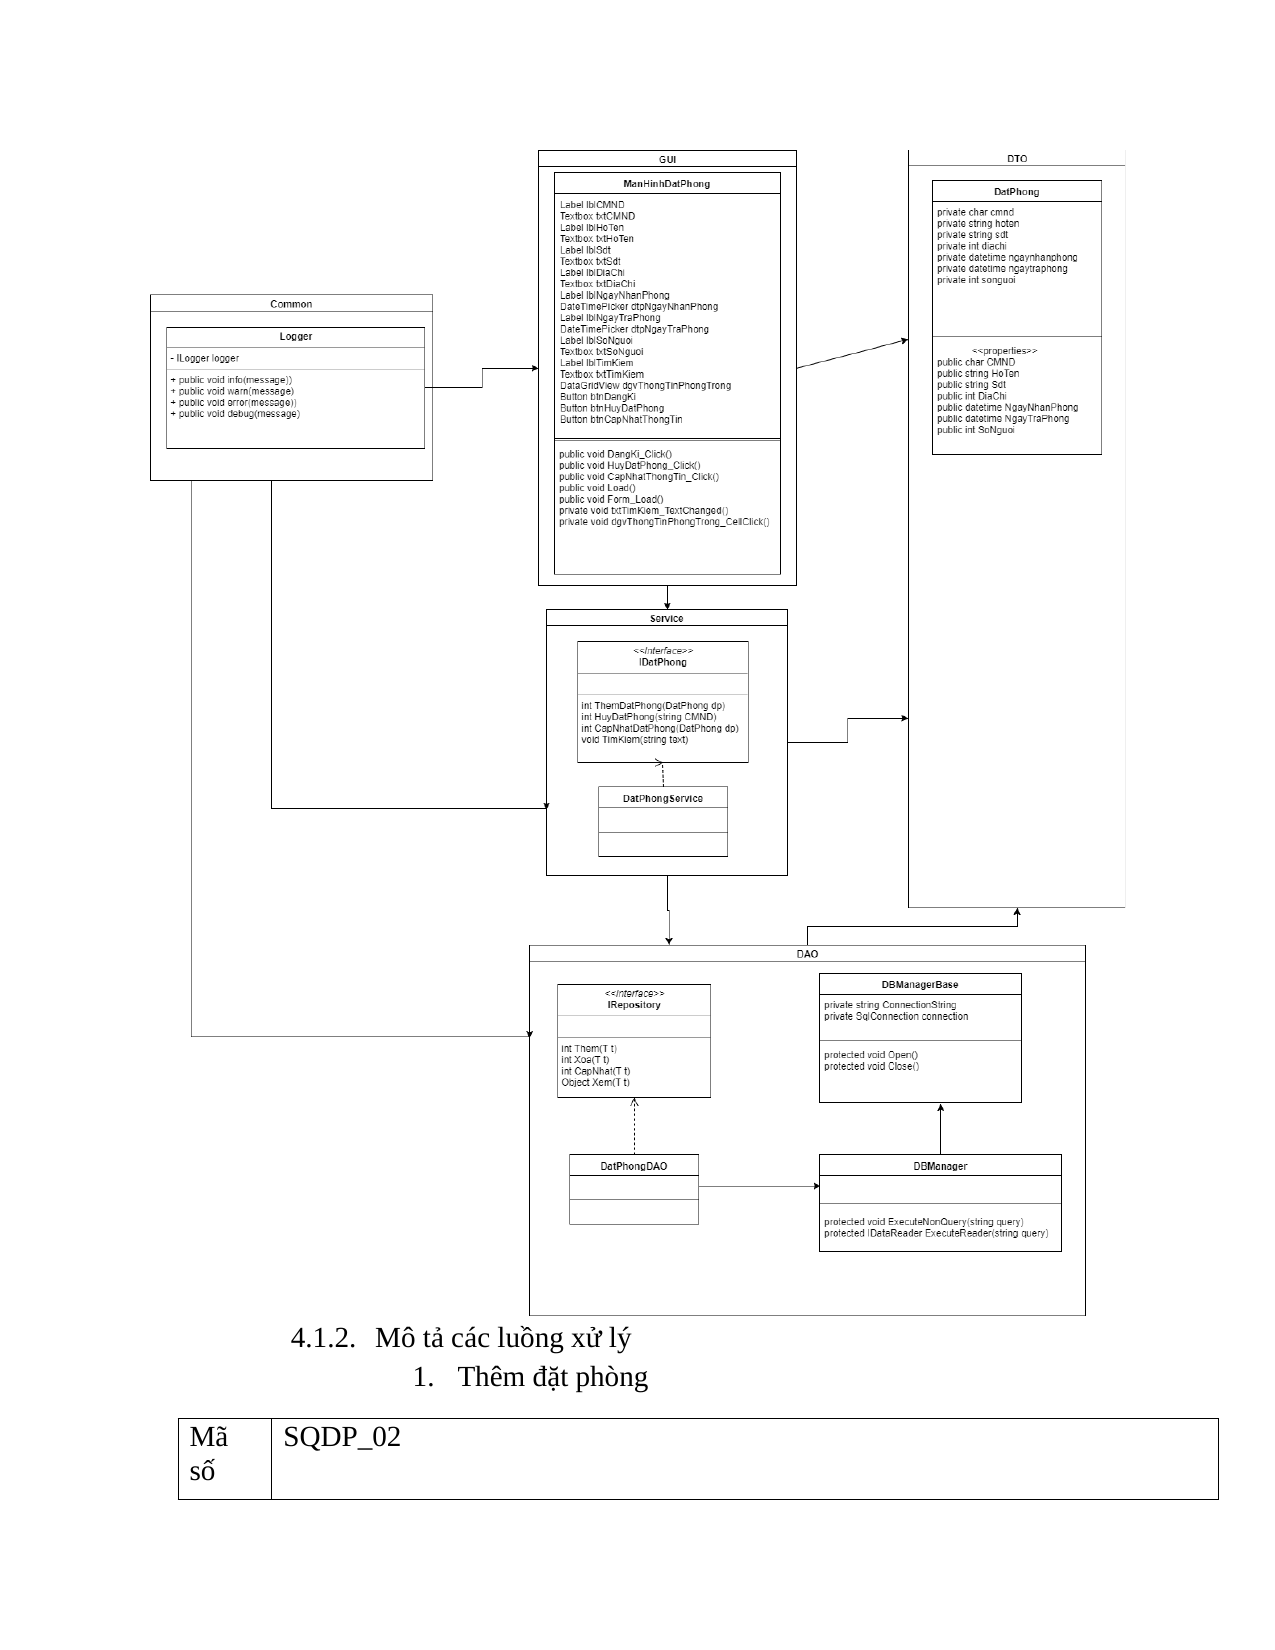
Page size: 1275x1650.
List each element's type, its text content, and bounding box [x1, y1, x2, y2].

table_header SQDP_02 [272, 1419, 1218, 1499]
title Mô tả các luồng xử lý [356, 1320, 1125, 1354]
picture [150, 150, 1125, 1316]
table_header Mã số [179, 1419, 271, 1499]
title Thêm đặt phòng [412, 1359, 1125, 1392]
